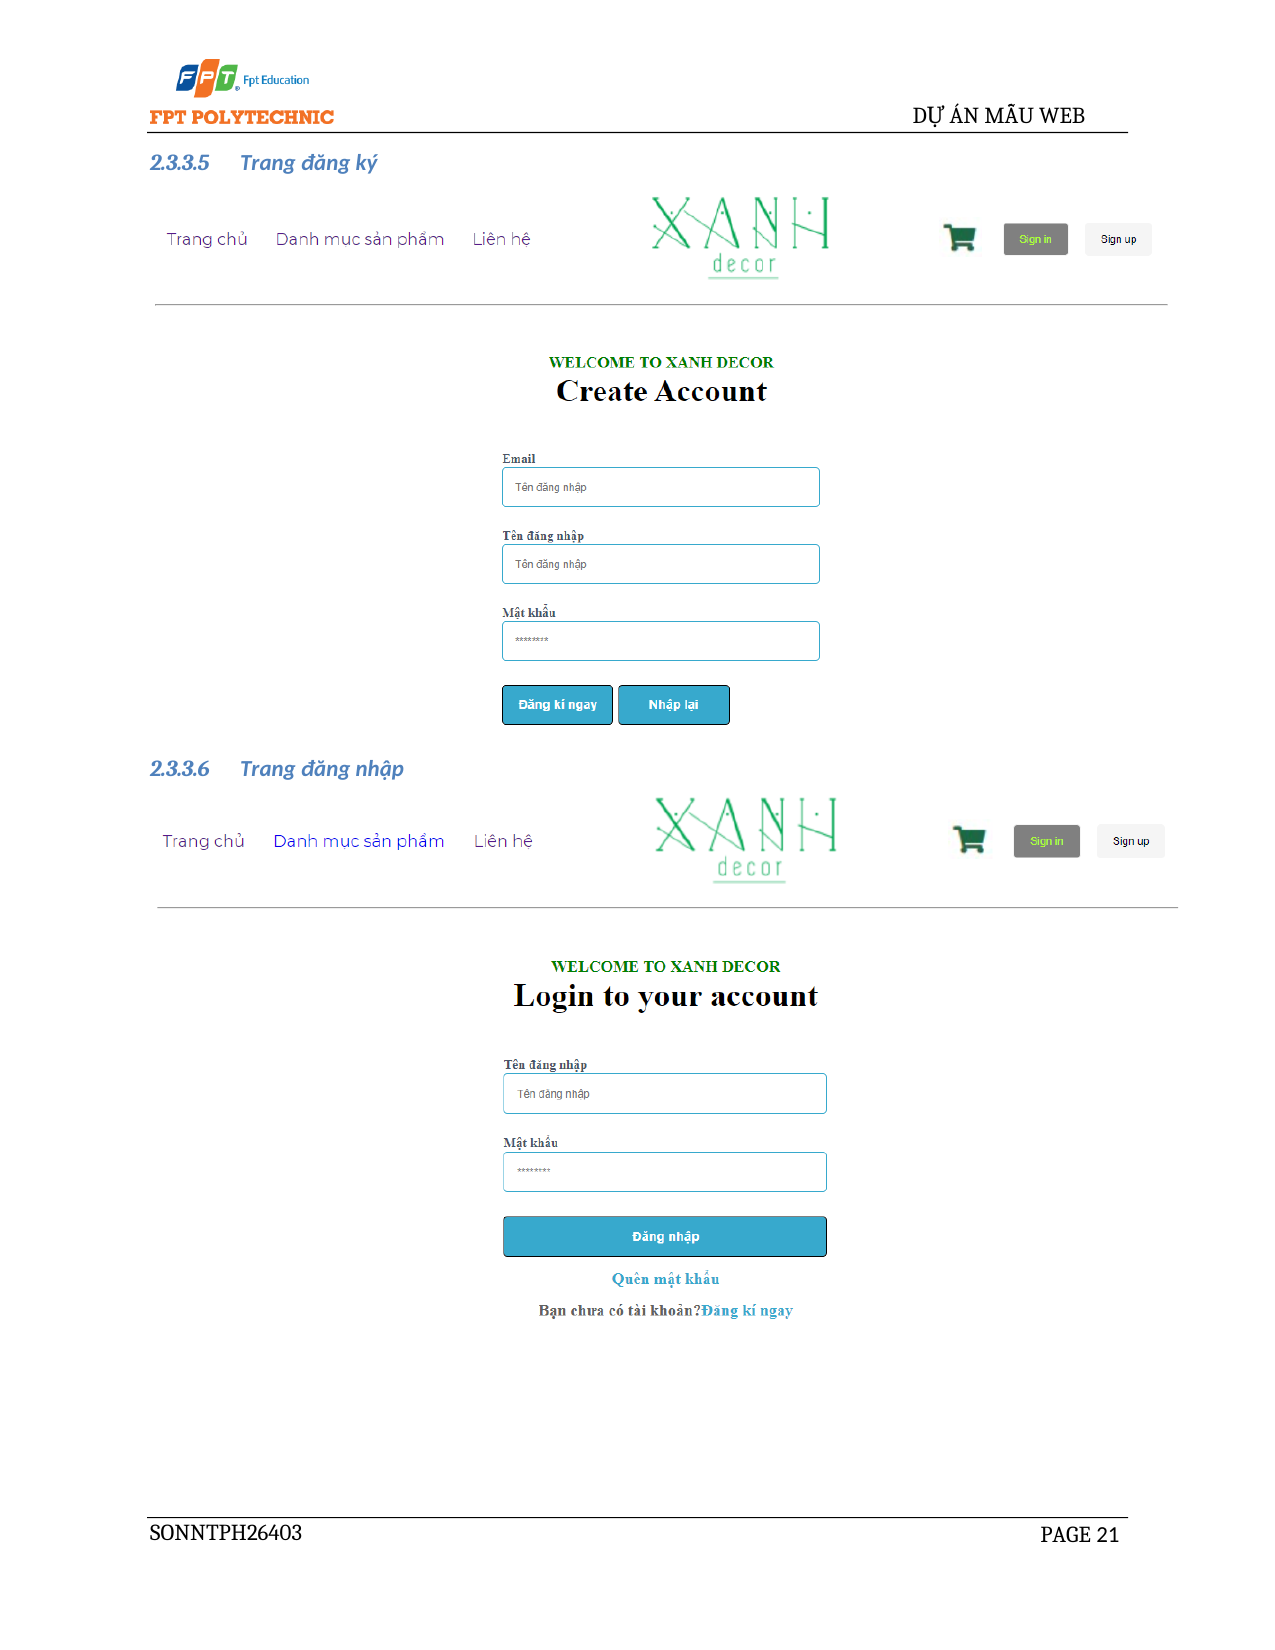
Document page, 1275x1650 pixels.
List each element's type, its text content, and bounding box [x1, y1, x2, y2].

picture [150, 59, 334, 124]
subtitle Trang đăng ký [150, 148, 1148, 176]
picture [150, 193, 1171, 733]
picture [157, 796, 1179, 1333]
list Trang đăng nhập [150, 754, 1148, 782]
